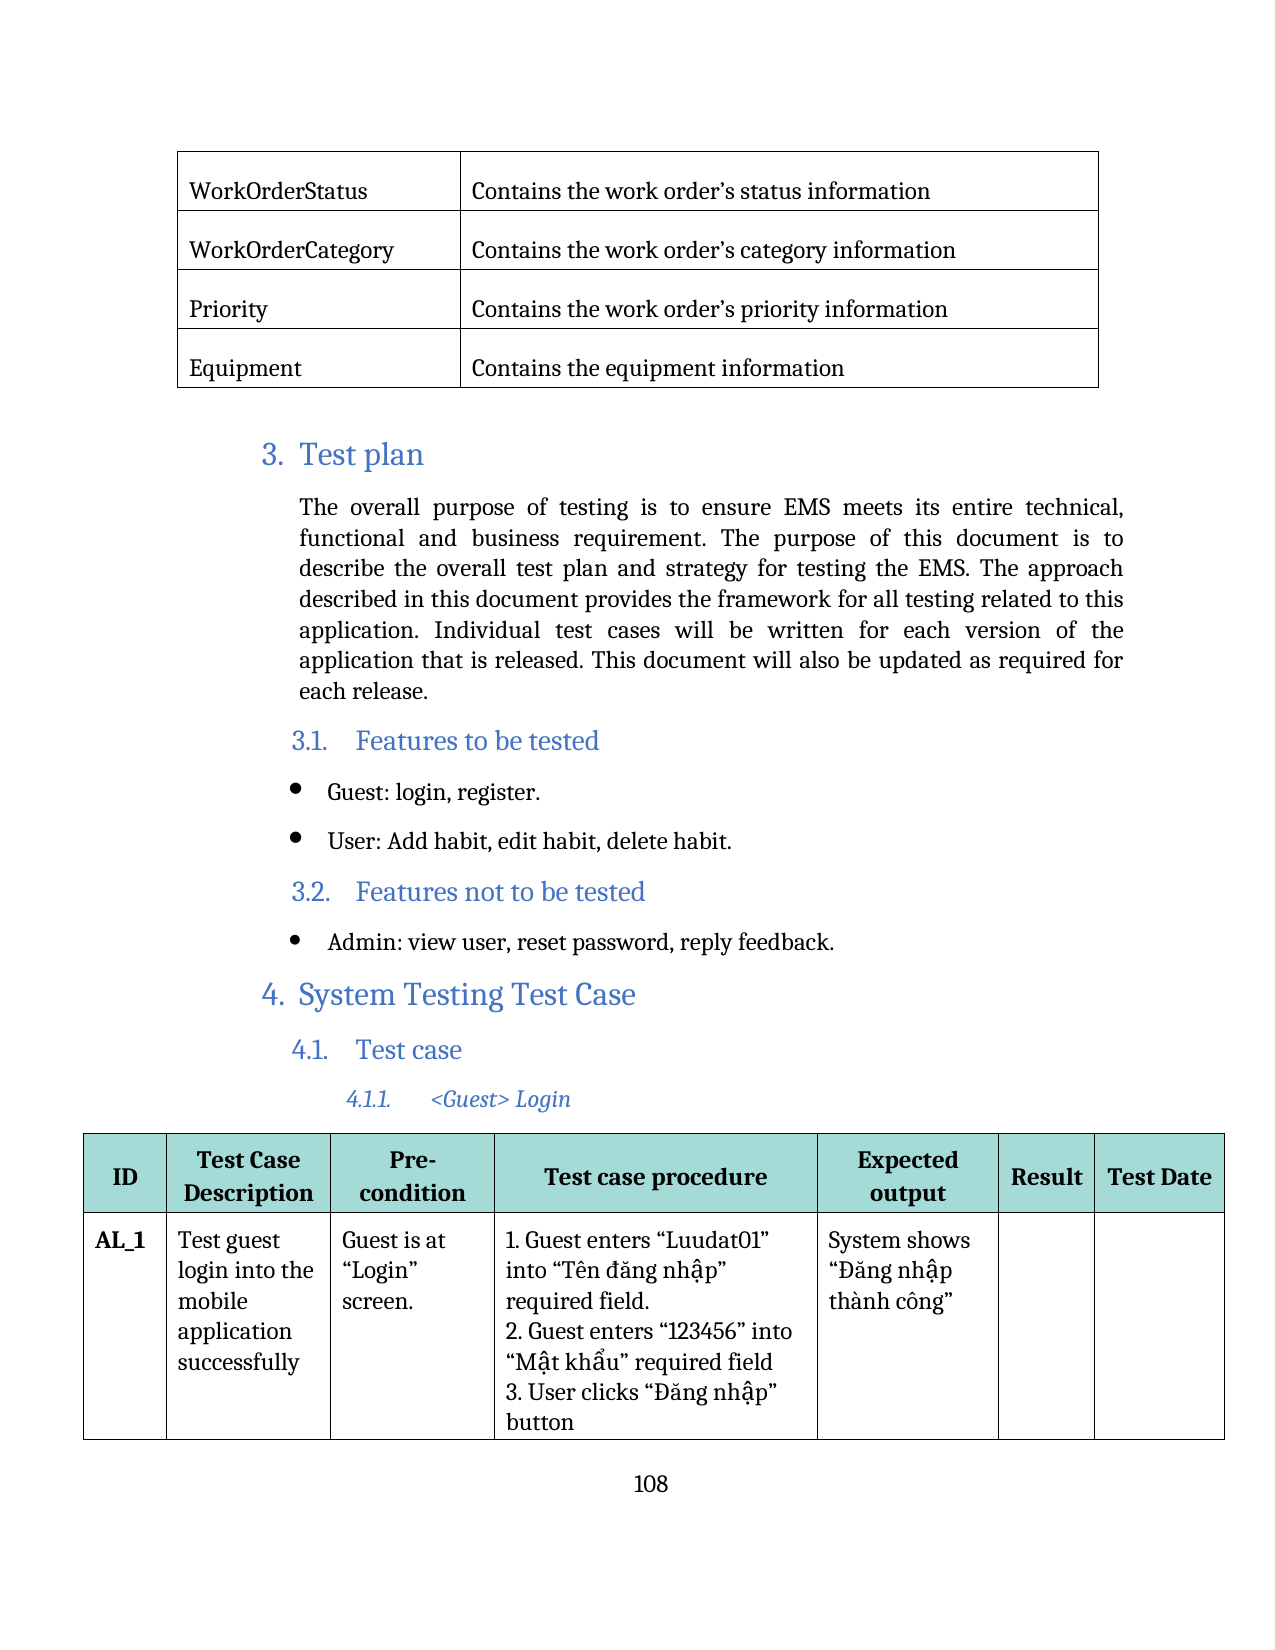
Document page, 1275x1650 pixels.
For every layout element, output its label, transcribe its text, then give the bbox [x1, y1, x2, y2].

list System Testing Test Case [262, 975, 1125, 1013]
table_cell Contains the equipment information [461, 329, 1098, 387]
table_header ID [84, 1134, 166, 1212]
list Test plan [262, 435, 1125, 473]
table_cell Contains the work order’s priority information [461, 270, 1098, 328]
list Test case [292, 1033, 1125, 1066]
list The overall purpose of testing is to ensure EMS meets its entire technical, functional and business requirement. The purpose of this document is to describe the overall test plan and strategy for testing the EMS. The approach described in this document provides the framework for all testing related to this application. Individual test cases will be written for each version of the application that is released. This document will also be updated as required for each release. [299, 493, 1125, 706]
table_header Expected output [818, 1134, 998, 1212]
table_cell Test guest login into the mobile application successfully [167, 1213, 330, 1439]
list Features not to be tested [292, 875, 1125, 909]
list <Guest> Login [346, 1085, 1125, 1114]
table_cell WorkOrderStatus [178, 152, 460, 210]
table_header Pre-condition [331, 1134, 494, 1212]
table_cell WorkOrderCategory [178, 211, 460, 269]
table_cell 1. Guest enters “Luudat01” into “Tên đăng nhập” required field. 2. Guest enters “123456” into “Mật khẩu” required field 3. User clicks “Đăng nhập” button [495, 1213, 817, 1439]
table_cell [331, 1213, 494, 1439]
list Features to be tested [292, 724, 1125, 758]
list User: Add habit, edit habit, delete habit. [290, 826, 1125, 856]
table_header Test Date [1095, 1134, 1224, 1212]
table_cell Equipment [178, 329, 460, 387]
table_cell Contains the work order’s status information [461, 152, 1098, 210]
table_cell AL_1 [84, 1213, 166, 1439]
table_cell Contains the work order’s category information [461, 211, 1098, 269]
table_header Test case procedure [495, 1134, 817, 1212]
table_header Result [999, 1134, 1094, 1212]
table_cell System shows “Đăng nhập thành công” [818, 1213, 998, 1439]
table_cell [1095, 1213, 1224, 1439]
list Admin: view user, reset password, reply feedback. [290, 928, 1125, 957]
table_cell [999, 1213, 1094, 1439]
list Guest: login, register. [290, 777, 1125, 807]
table_cell Priority [178, 270, 460, 328]
table_header Test Case Description [167, 1134, 330, 1212]
